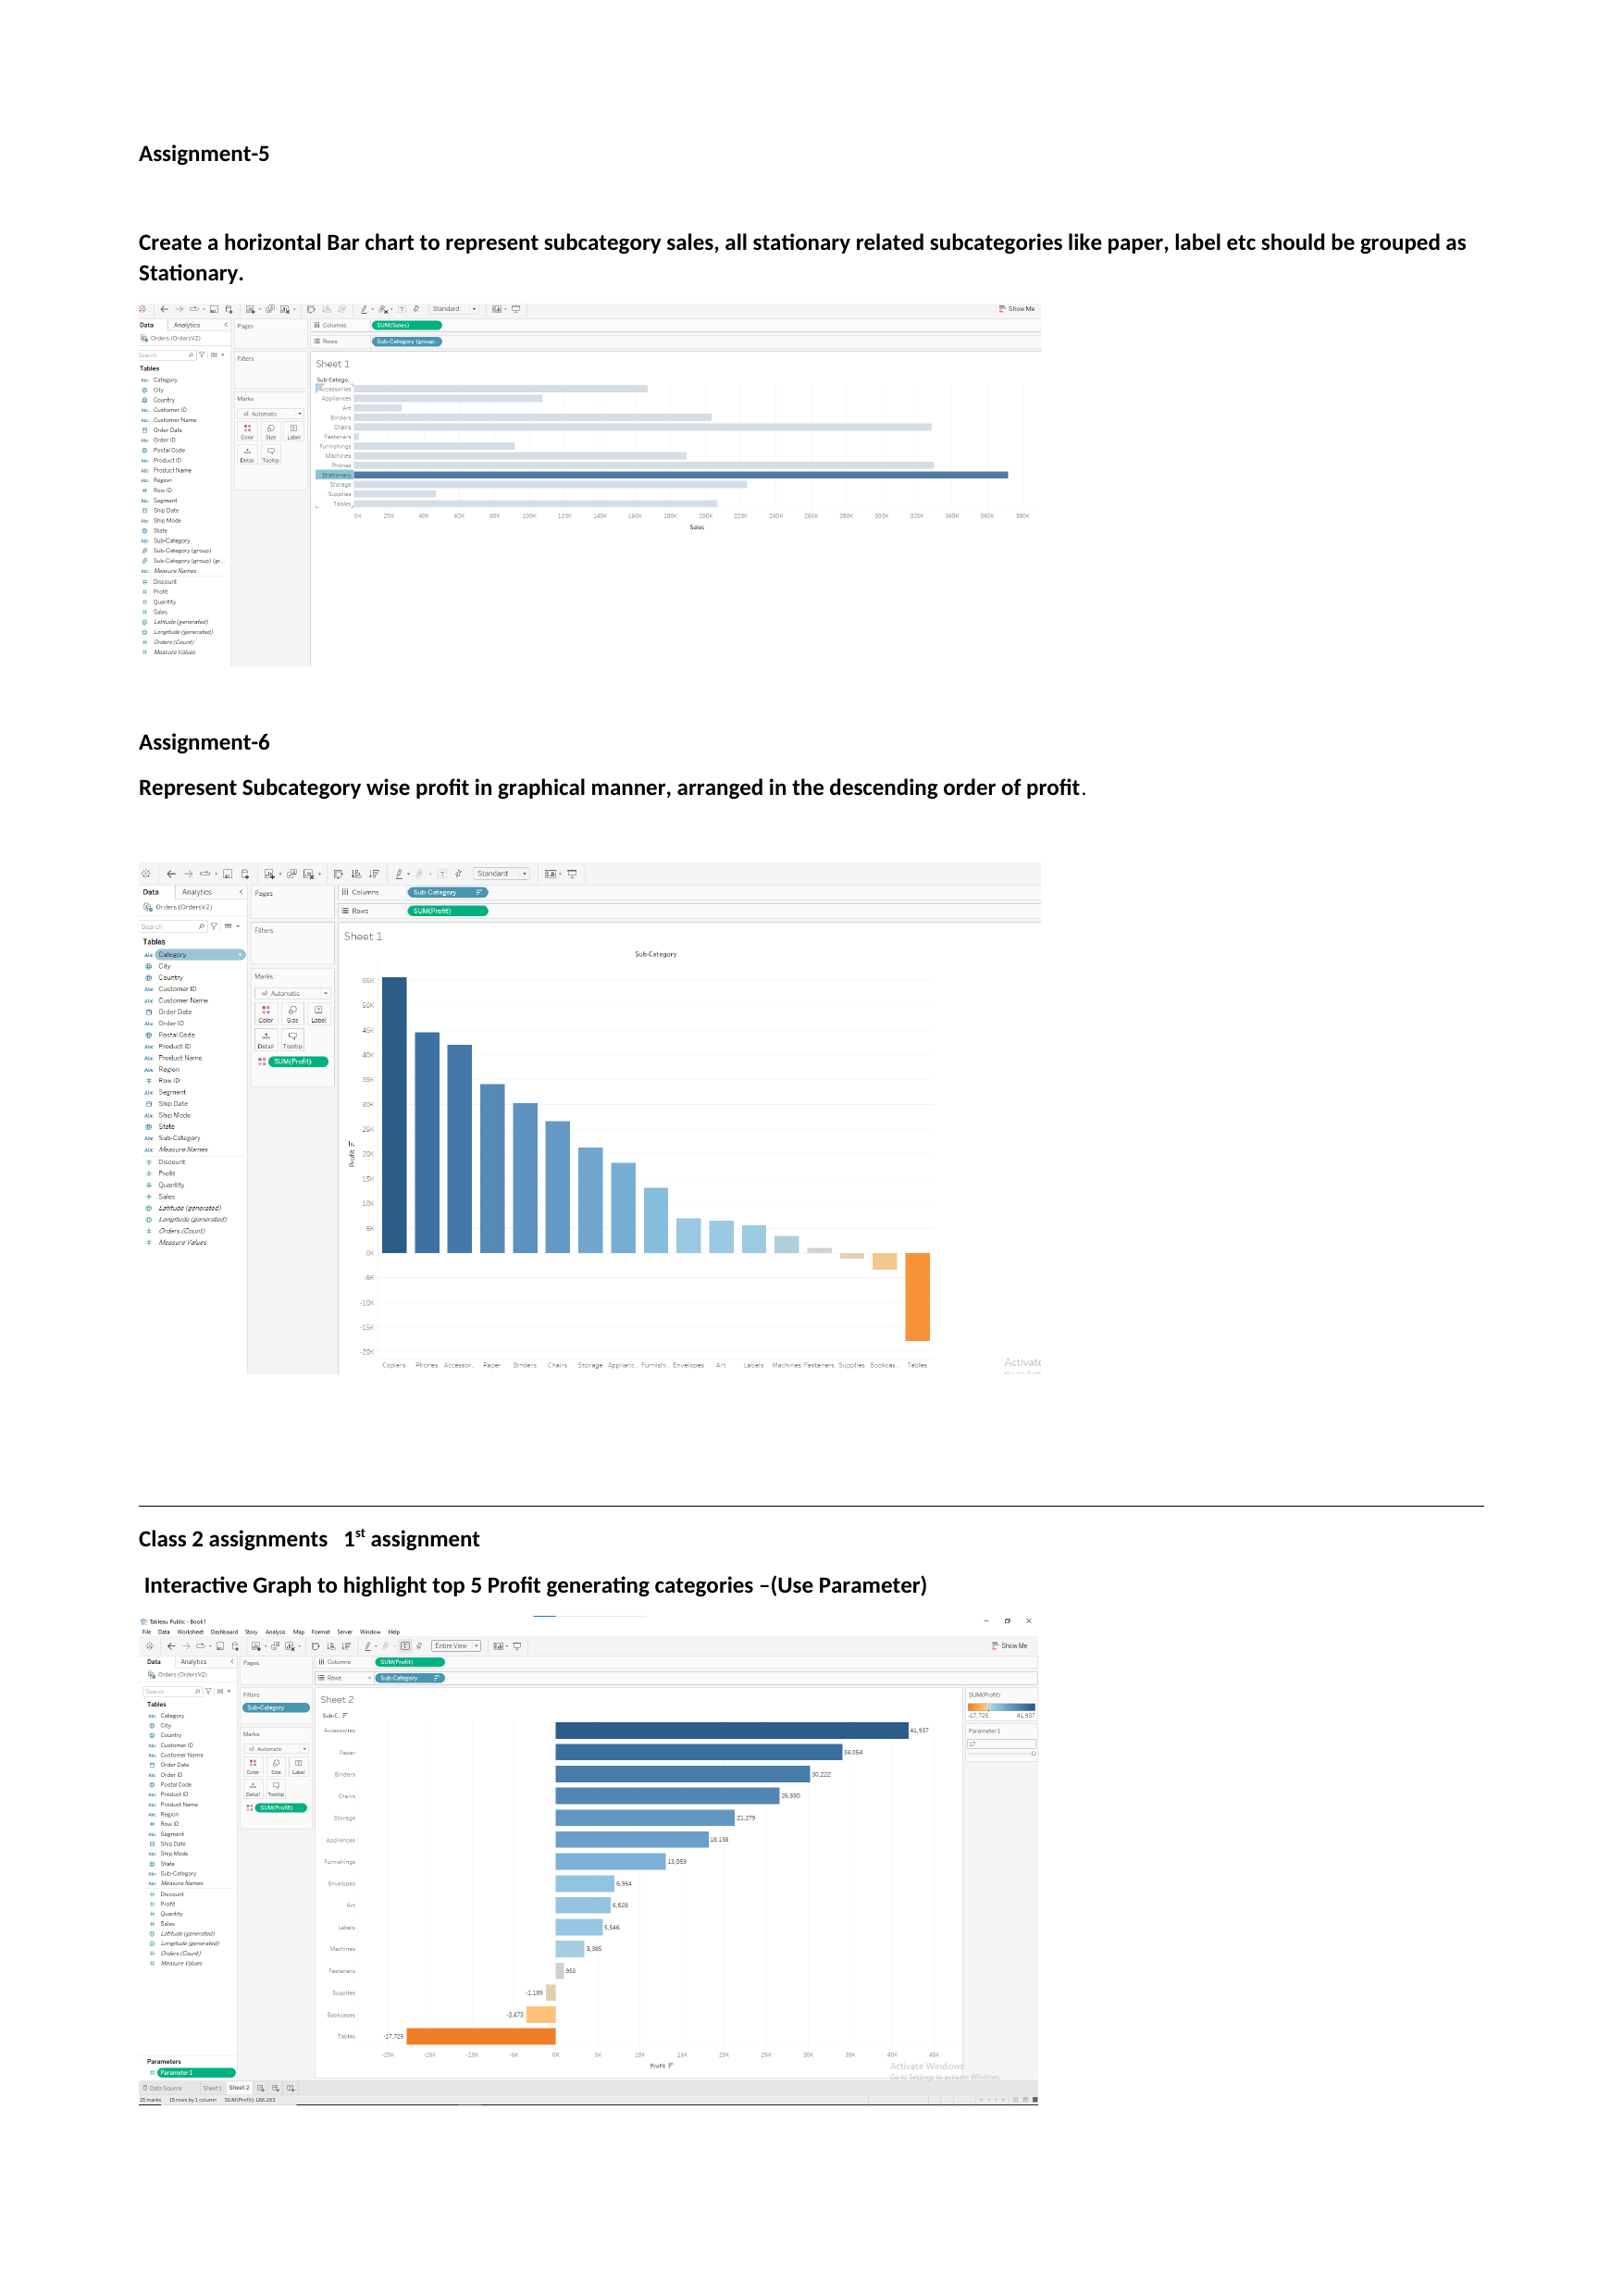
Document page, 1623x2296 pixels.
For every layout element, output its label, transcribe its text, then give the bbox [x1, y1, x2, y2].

text Class 2 assignments 1st assignment [139, 1524, 1484, 1553]
picture [139, 304, 1041, 666]
text Assignment-6 [139, 727, 1484, 755]
text Interactive Graph to highlight top 5 Profit generating categories –(Use Parameter) [139, 1570, 1484, 1598]
picture [139, 1616, 1038, 2105]
picture [139, 862, 1041, 1374]
text Create a horizontal Bar chart to represent subcategory sales, all stationary related subcategories like paper, label etc should be grouped as Stationary. [139, 228, 1484, 287]
text Assignment-5 [139, 139, 1484, 168]
text Represent Subcategory wise profit in graphical manner, arranged in the descending order of profit. [139, 773, 1484, 801]
